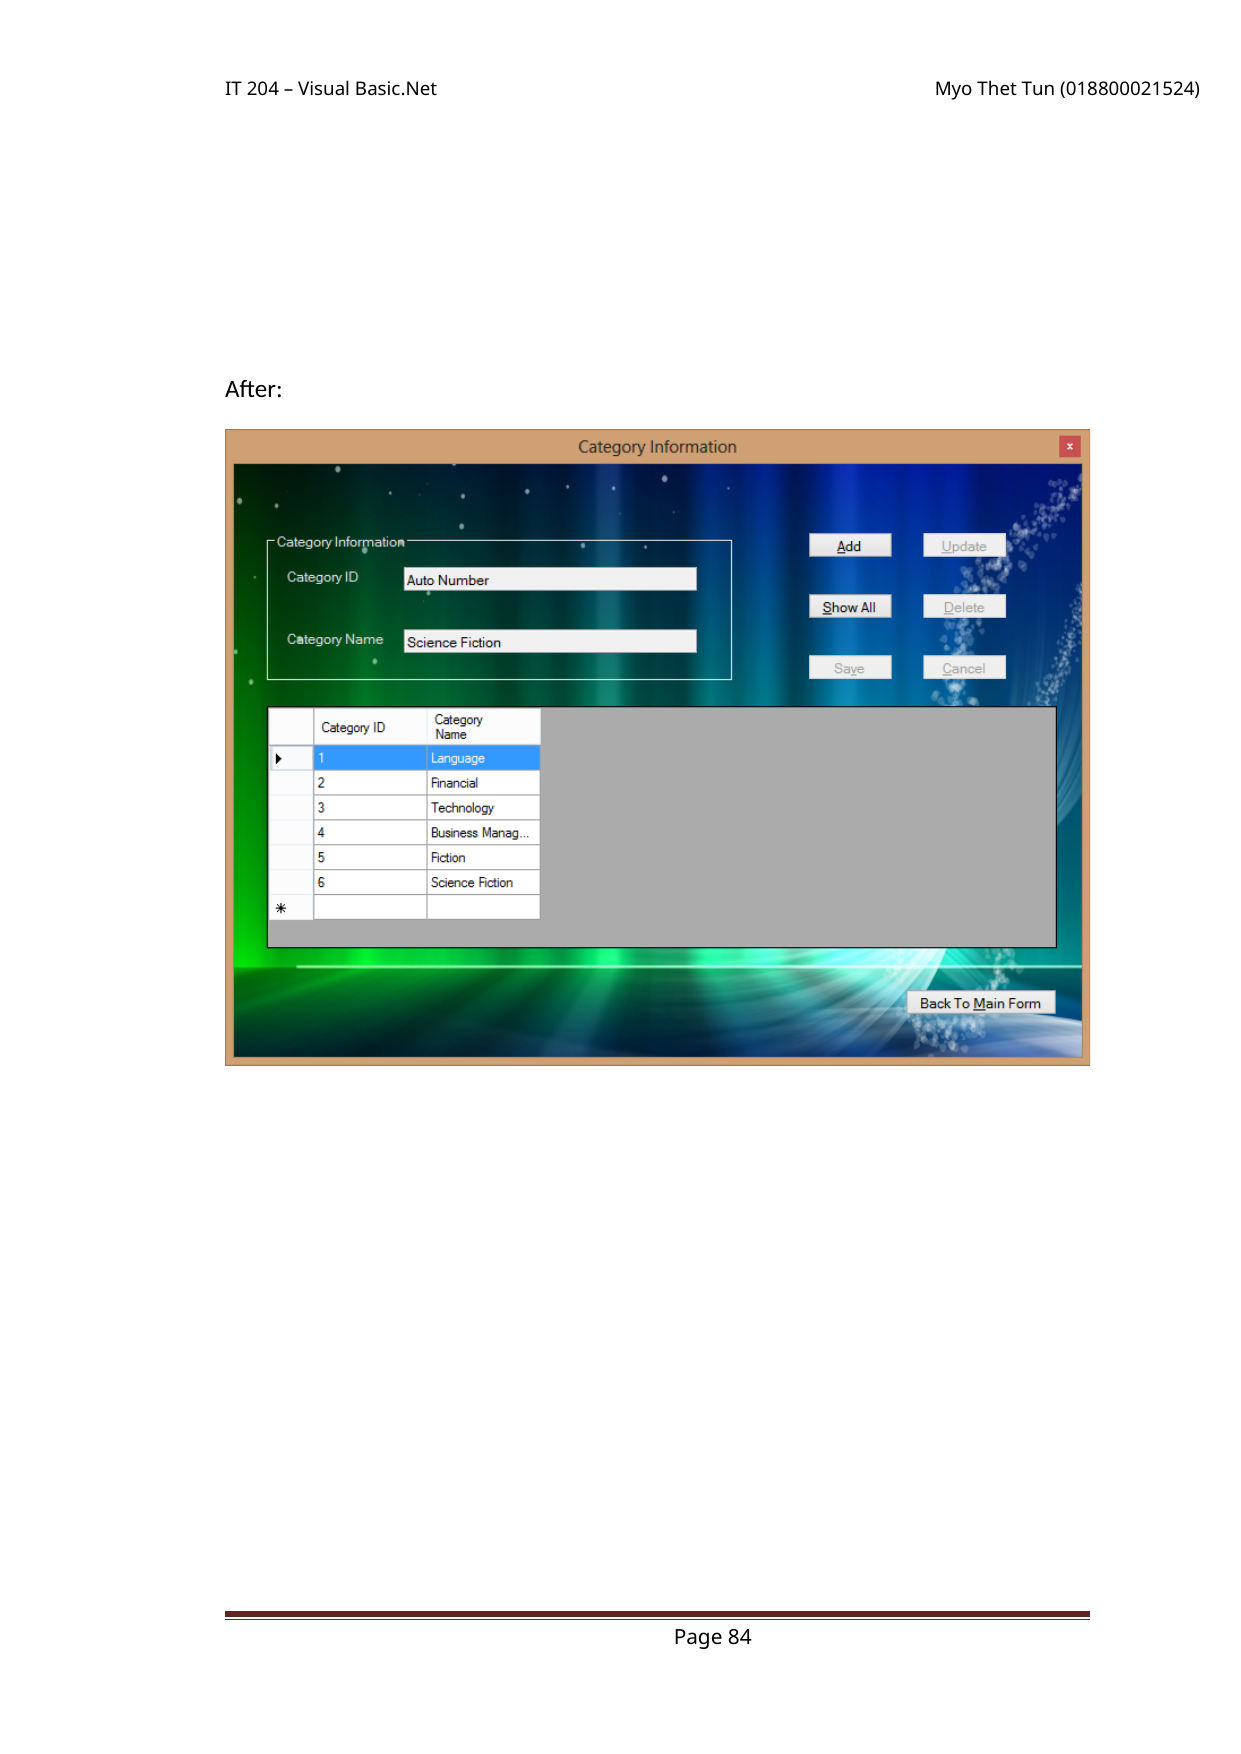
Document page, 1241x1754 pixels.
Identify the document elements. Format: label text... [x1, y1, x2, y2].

text After: [225, 373, 1090, 404]
picture [225, 429, 1091, 1066]
